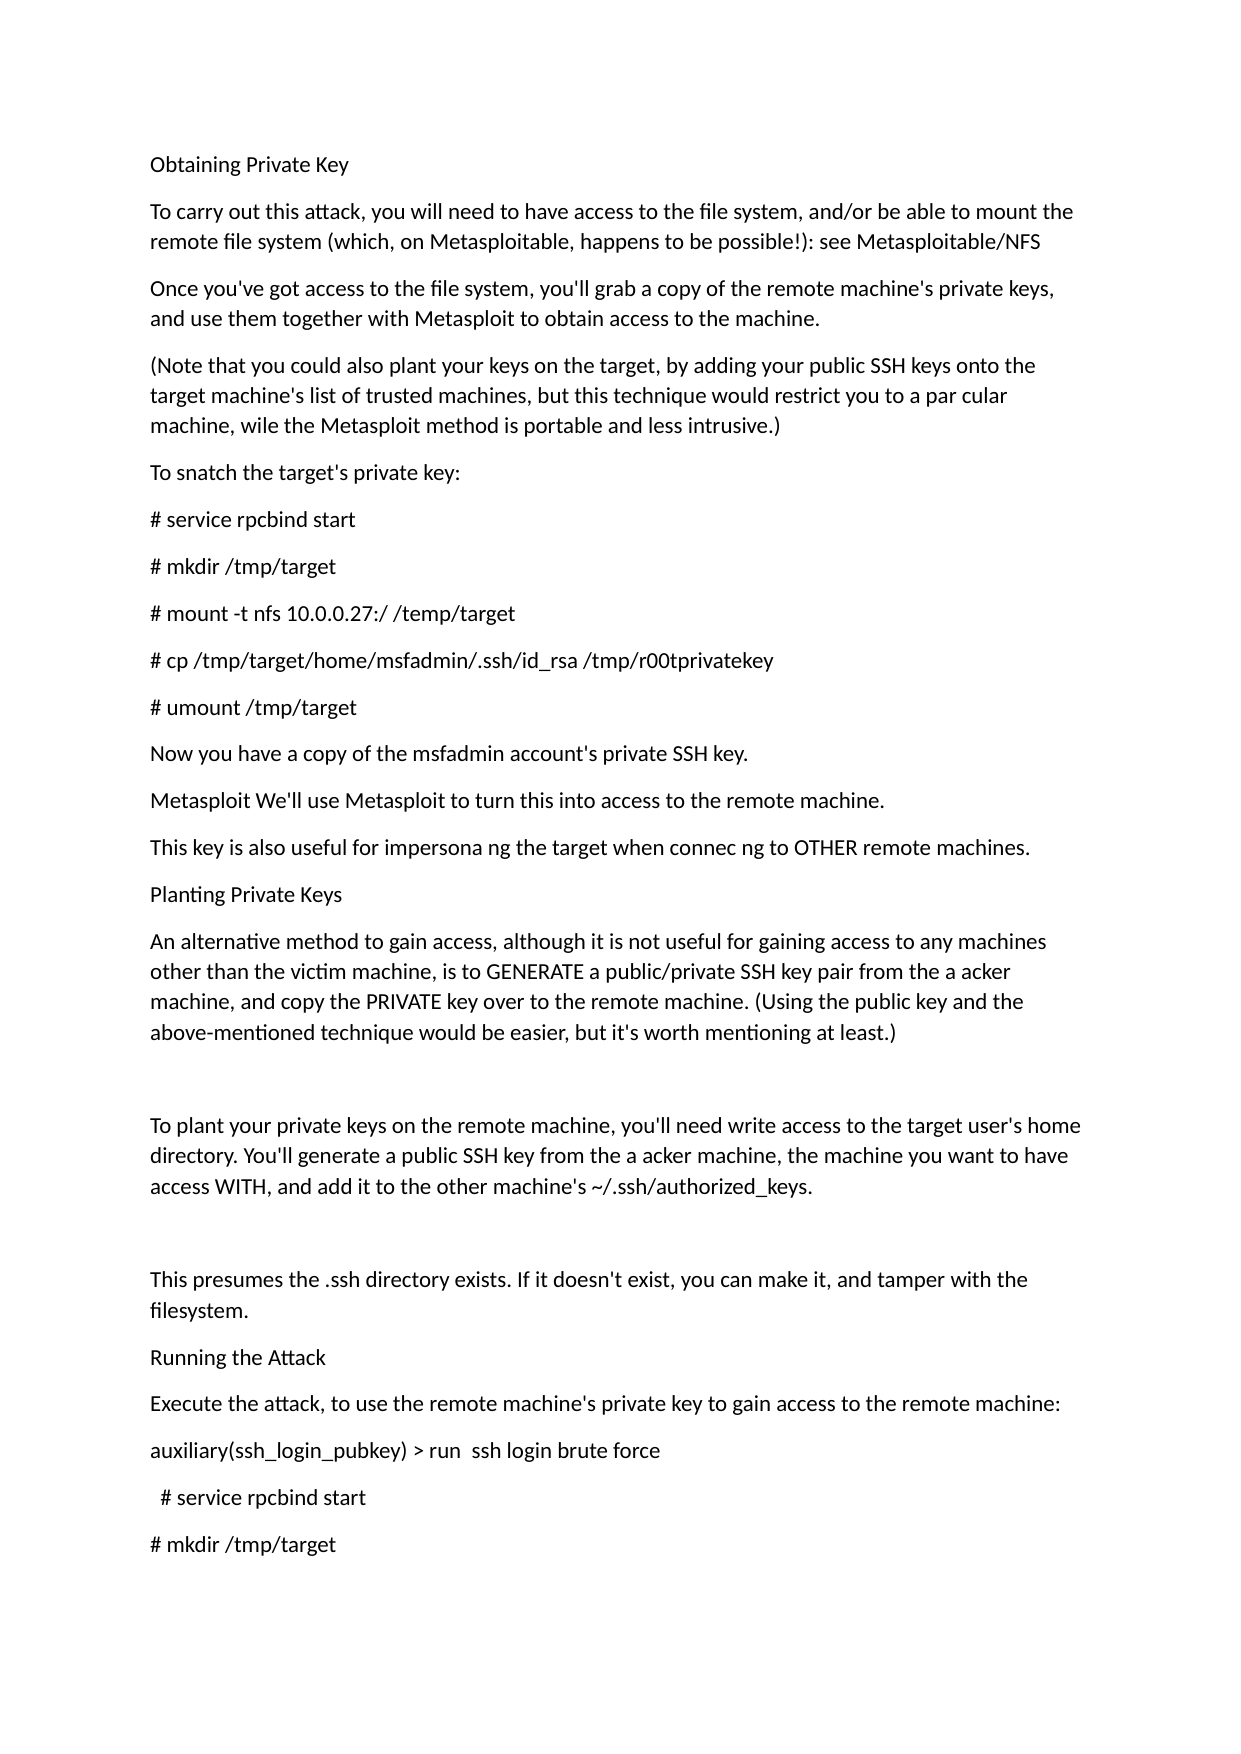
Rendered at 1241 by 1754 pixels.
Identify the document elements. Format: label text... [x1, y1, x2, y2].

text # mkdir /tmp/target [150, 1530, 1090, 1558]
text This presumes the .ssh directory exists. If it doesn't exist, you can make it, and tamper with the filesystem. [150, 1266, 1090, 1324]
text To snatch the target's private key: [150, 458, 1090, 486]
text # service rpcbind start [150, 1483, 1090, 1511]
text Execute the attack, to use the remote machine's private key to gain access to the remote machine: [150, 1389, 1090, 1418]
text Planting Private Keys [150, 880, 1090, 908]
text An alternative method to gain access, although it is not useful for gaining access to any machines other than the victim machine, is to GENERATE a public/private SSH key pair from the a acker machine, and copy the PRIVATE key over to the remote machine. (Using the public key and the above-mentioned technique would be easier, but it's worth mentioning at least.) [150, 927, 1090, 1046]
text Once you've got access to the file system, you'll grab a copy of the remote machine's private keys, and use them together with Metasploit to obtain access to the machine. [150, 274, 1090, 332]
text To carry out this attack, you will need to have access to the file system, and/or be able to mount the remote file system (which, on Metasploitable, happens to be possible!): see Metasploitable/NFS [150, 197, 1090, 255]
text Now you have a copy of the msfadmin account's private SSH key. [150, 739, 1090, 768]
text Metasploit We'll use Metasploit to turn this into access to the remote machine. [150, 786, 1090, 814]
text # cp /tmp/target/home/msfadmin/.ssh/id_rsa /tmp/r00tprivatekey [150, 646, 1090, 674]
text # umount /tmp/target [150, 693, 1090, 721]
text # mount -t nfs 10.0.0.27:/ /temp/target [150, 599, 1090, 627]
text This key is also useful for impersona ng the target when connec ng to OTHER remote machines. [150, 833, 1090, 861]
text To plant your private keys on the remote machine, you'll need write access to the target user's home directory. You'll generate a public SSH key from the a acker machine, the machine you want to have access WITH, and add it to the other machine's ~/.ssh/authorized_keys. [150, 1111, 1090, 1200]
text # mkdir /tmp/target [150, 552, 1090, 580]
text (Note that you could also plant your keys on the target, by adding your public SSH keys onto the target machine's list of trusted machines, but this technique would restrict you to a par cular machine, wile the Metasploit method is portable and less intrusive.) [150, 351, 1090, 439]
text auxiliary(ssh_login_pubkey) > run ssh login brute force [150, 1436, 1090, 1464]
text Running the Attack [150, 1343, 1090, 1371]
text # service rpcbind start [150, 505, 1090, 533]
text Obtaining Private Key [150, 150, 1090, 178]
